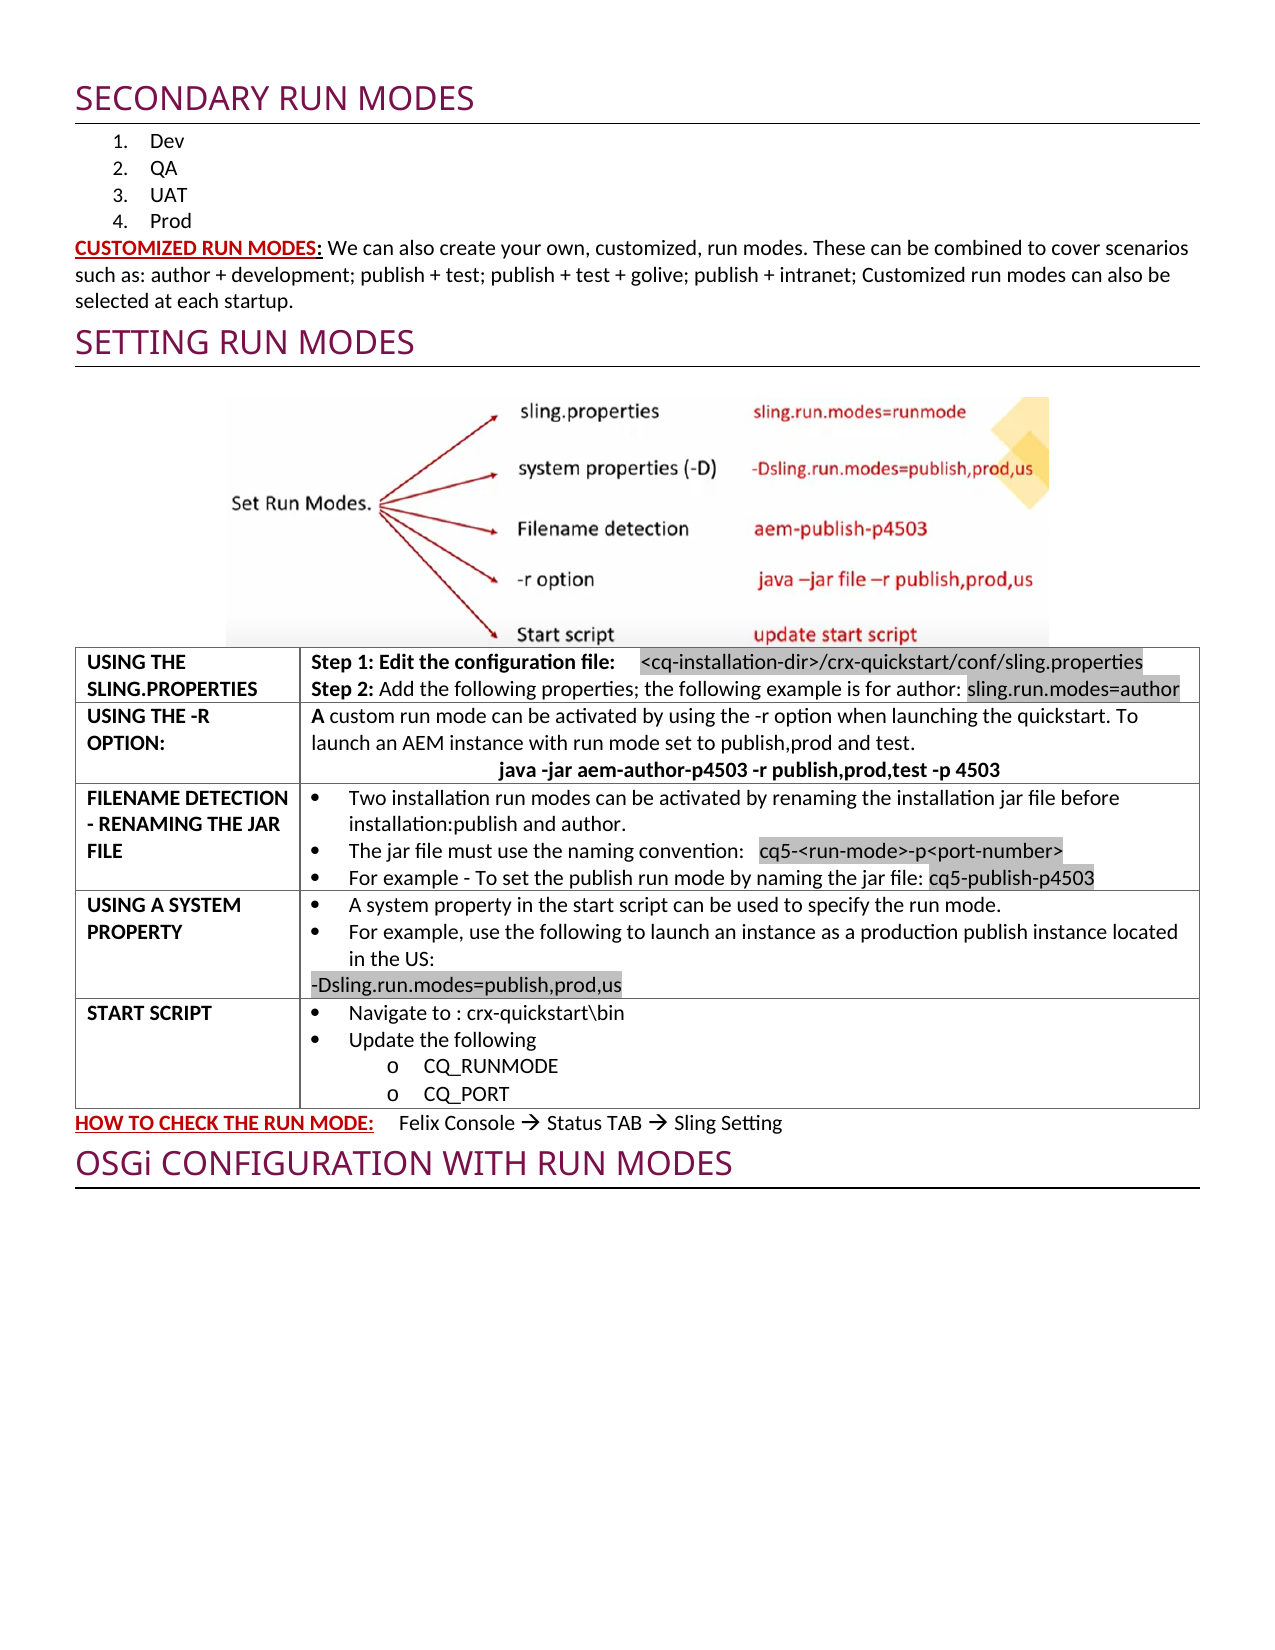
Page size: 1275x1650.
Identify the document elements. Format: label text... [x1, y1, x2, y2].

subtitle OSGi CONFIGURATION WITH RUN MODES [75, 1140, 1200, 1187]
table_cell USING THE -R OPTION: [76, 703, 299, 783]
table_cell Two installation run modes can be activated by renaming the installation jar file before installation:publish and author. The jar file must use the naming convention: cq5-<run-mode>-p<port-number> For example - To set the publish run mode by naming the jar file: cq5-publish-p4503 [301, 784, 1199, 890]
table_cell USING A SYSTEM PROPERTY [76, 891, 299, 998]
table_cell A system property in the start script can be used to specify the run mode. For example, use the following to launch an instance as a production publish instance located in the US: -Dsling.run.modes=publish,prod,us [301, 891, 1199, 998]
text HOW TO CHECK THE RUN MODE: Felix Console Status TAB Sling Setting [75, 1109, 1200, 1136]
list QA [112, 154, 1200, 181]
list Prod [112, 208, 1200, 234]
table_cell FILENAME DETECTION - RENAMING THE JAR FILE [76, 784, 299, 890]
list Dev [112, 128, 1200, 154]
table_cell START SCRIPT [76, 999, 299, 1108]
picture [225, 397, 1050, 647]
table_header USING THE SLING.PROPERTIES [76, 648, 299, 702]
table_cell A custom run mode can be activated by using the -r option when launching the quickstart. To launch an AEM instance with run mode set to publish,prod and test. java -jar aem-author-p4503 -r publish,prod,test -p 4503 [301, 703, 1199, 783]
table_header Step 1: Edit the configuration file: <cq-installation-dir>/crx-quickstart/conf/sling.properties Step 2: Add the following properties; the following example is for author: sling.run.modes=author [301, 648, 967, 702]
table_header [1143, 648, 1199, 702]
text CUSTOMIZED RUN MODES: We can also create your own, customized, run modes. These can be combined to cover scenarios such as: author + development; publish + test; publish + test + golive; publish + intranet; Customized run modes can also be selected at each startup. [75, 234, 1200, 314]
table_cell Navigate to : crx-quickstart\bin Update the following CQ_RUNMODE CQ_PORT [301, 999, 1199, 1108]
list UAT [112, 181, 1200, 208]
subtitle SETTING RUN MODES [75, 318, 1200, 366]
subtitle SECONDARY RUN MODES [75, 75, 1200, 123]
